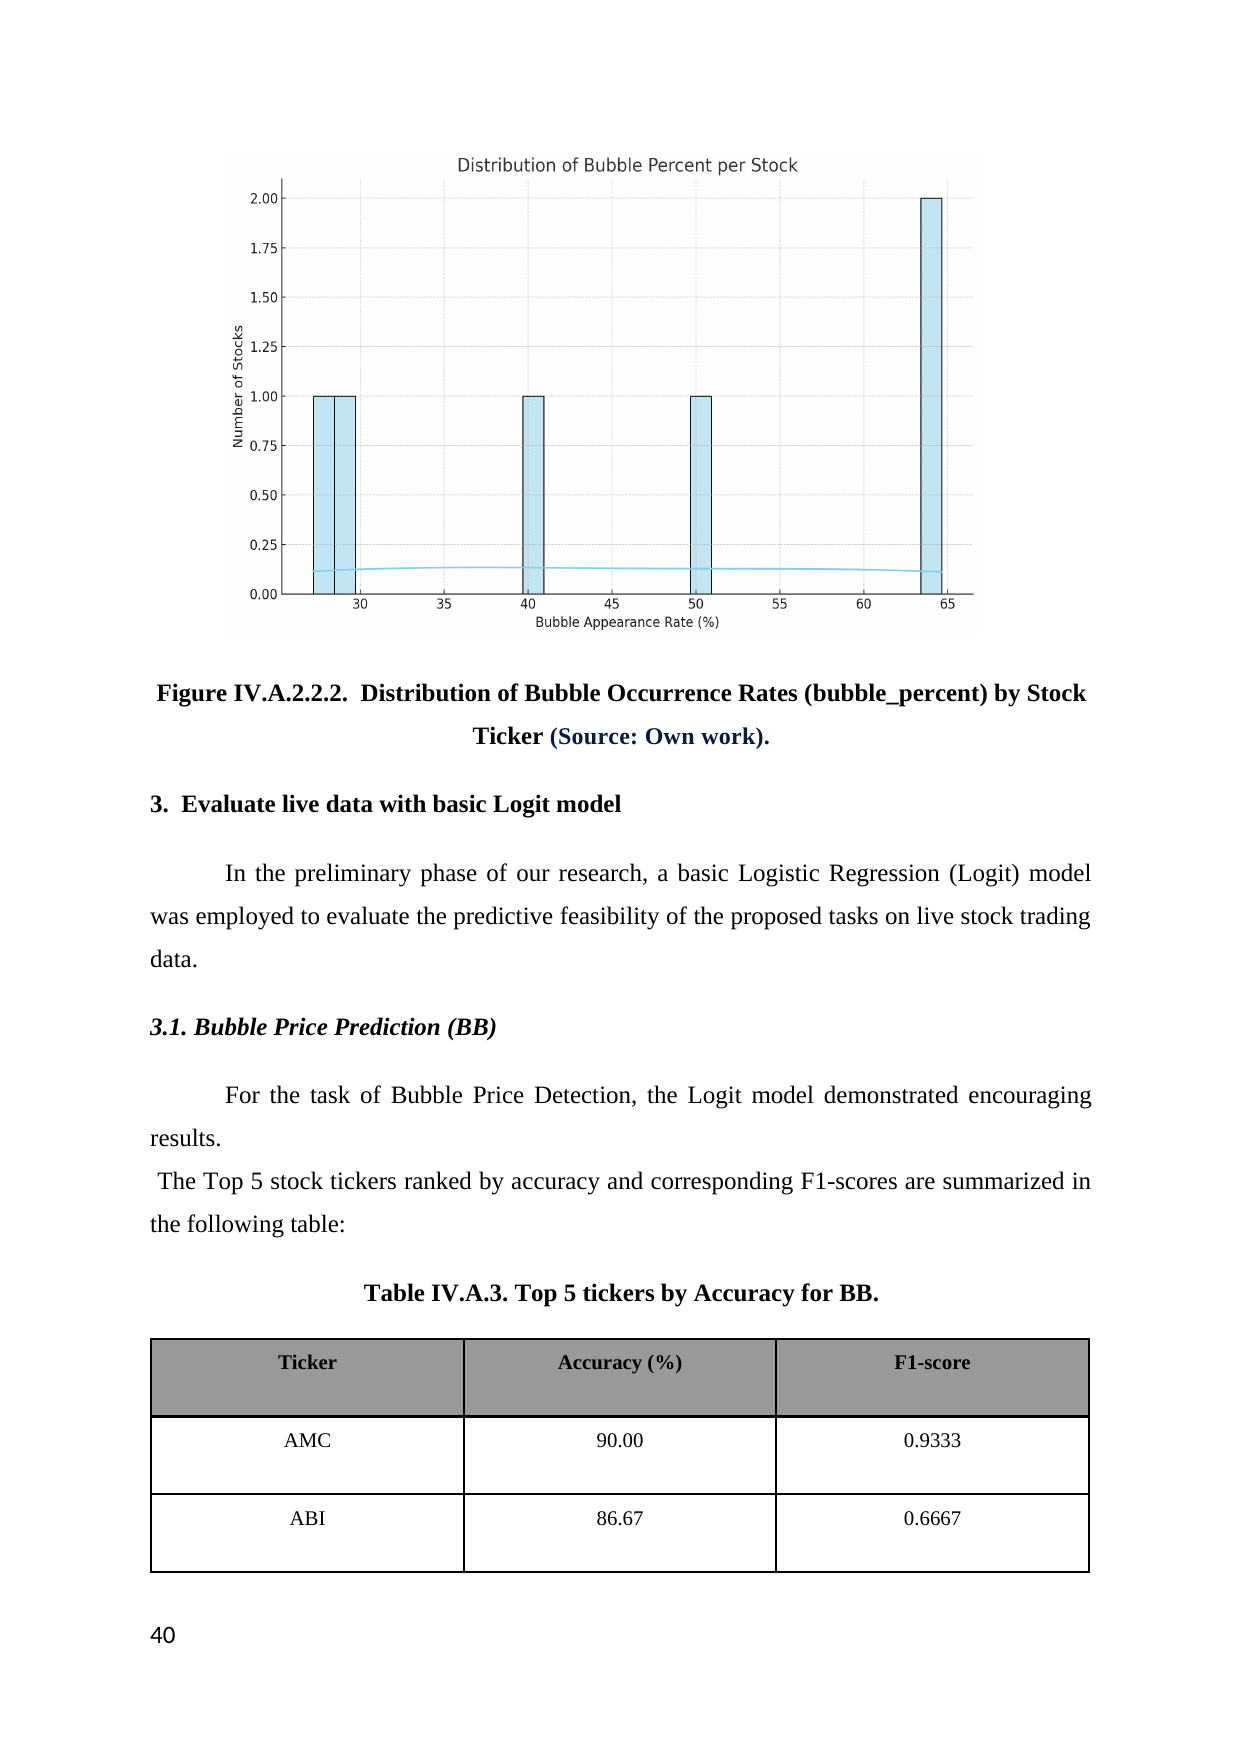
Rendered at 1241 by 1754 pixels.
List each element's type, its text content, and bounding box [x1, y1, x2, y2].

table_cell ABI [152, 1495, 463, 1571]
table_cell AMC [152, 1418, 463, 1493]
subtitle 3.1. Bubble Price Prediction (BB) [150, 1012, 1093, 1041]
text Table IV.A.3. Top 5 tickers by Accuracy for BB. [150, 1278, 1093, 1306]
table_header F1-score [777, 1340, 1088, 1415]
table_cell 86.67 [465, 1495, 775, 1571]
table_cell 0.6667 [777, 1495, 1088, 1571]
table_header Accuracy (%) [465, 1340, 775, 1415]
table_header Ticker [152, 1340, 463, 1415]
picture [225, 150, 980, 638]
text For the task of Bubble Price Detection, the Logit model demonstrated encouraging results. The Top 5 stock tickers ranked by accuracy and corresponding F1-scores are summarized in the following table: [150, 1080, 1093, 1238]
text Figure IV.A.2.2.2. Distribution of Bubble Occurrence Rates (bubble_percent) by Stock Ticker (Source: Own work). [150, 678, 1093, 750]
subtitle 3. Evaluate live data with basic Logit model [150, 789, 1093, 818]
table_cell 0.9333 [777, 1418, 1088, 1493]
table_cell 90.00 [465, 1418, 775, 1493]
text In the preliminary phase of our research, a basic Logistic Regression (Logit) model was employed to evaluate the predictive feasibility of the proposed tasks on live stock trading data. [150, 858, 1093, 973]
